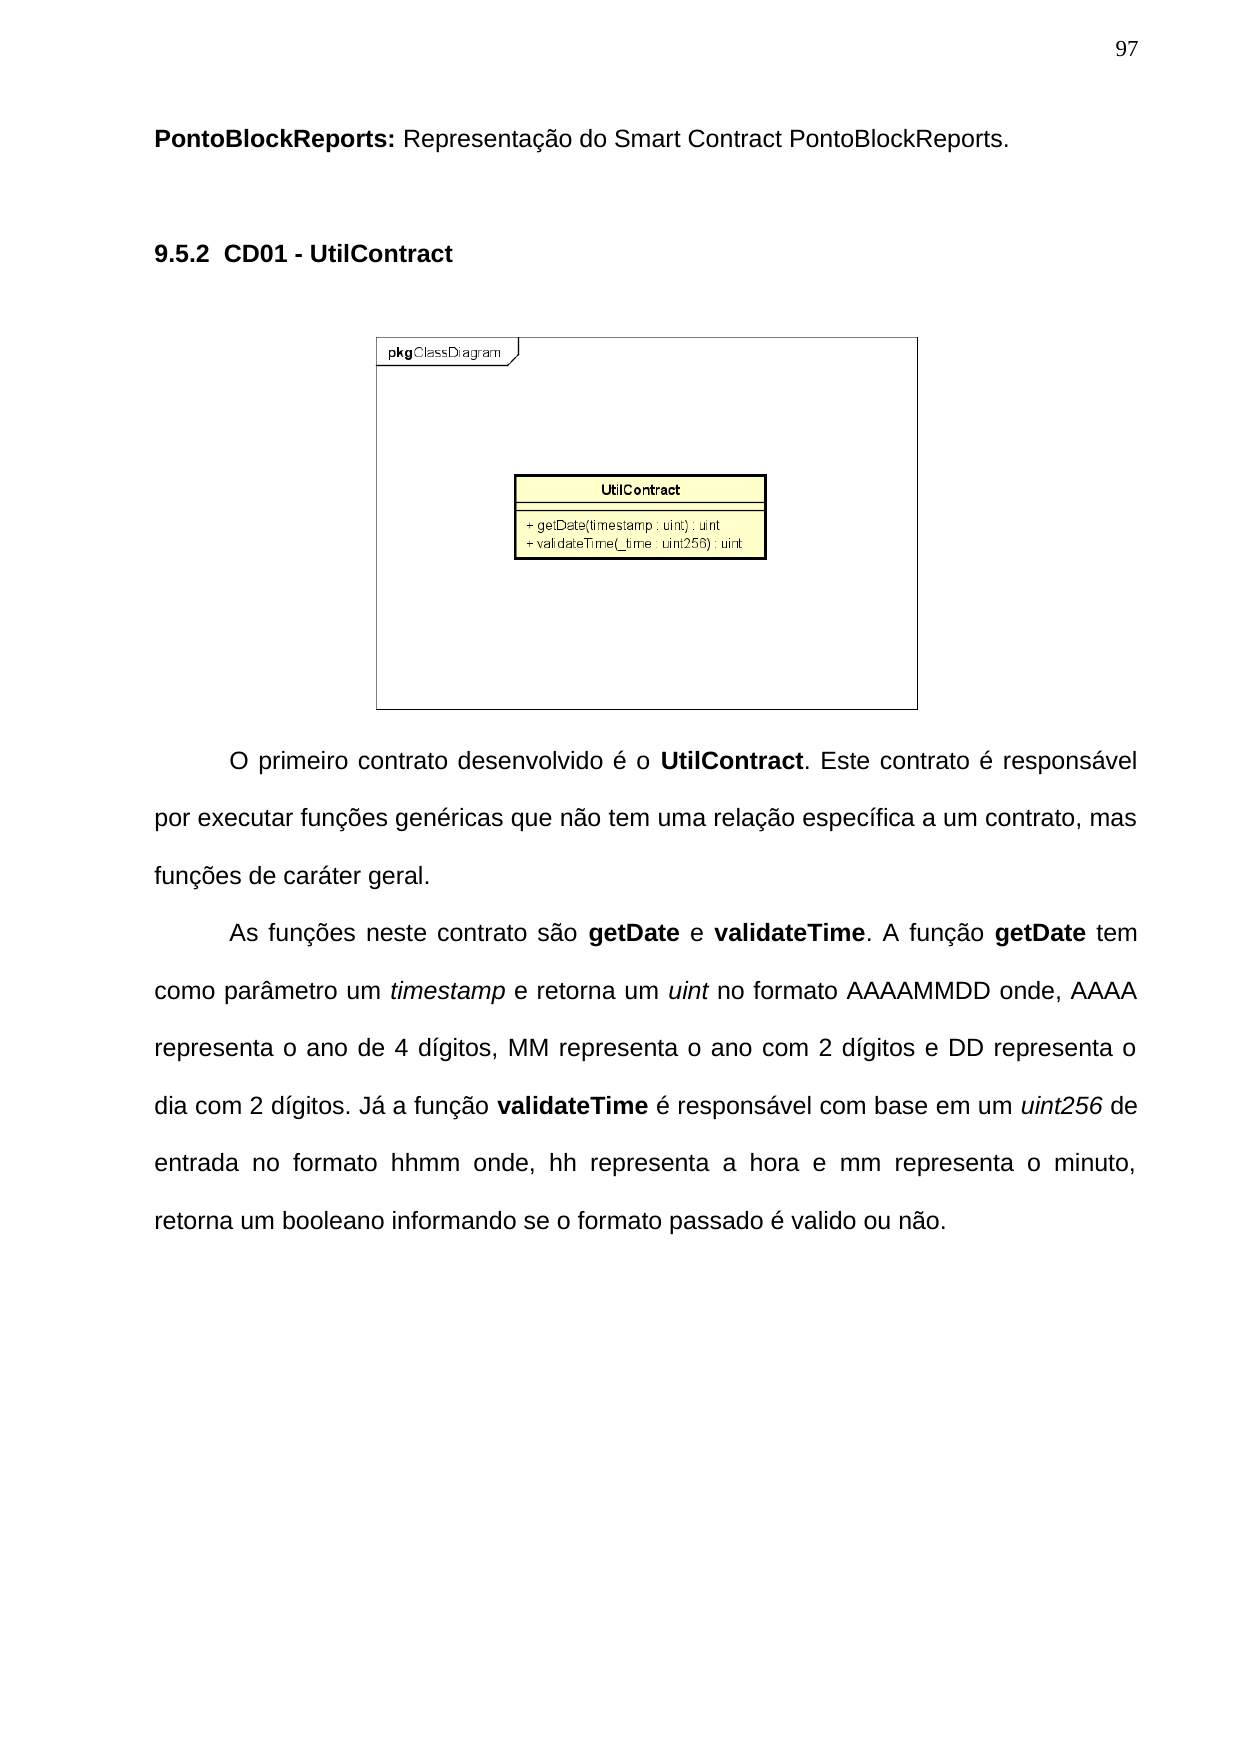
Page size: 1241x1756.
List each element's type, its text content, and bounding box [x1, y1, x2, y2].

text PontoBlockReports: Representação do Smart Contract PontoBlockReports. [154, 124, 1138, 153]
text As funções neste contrato são getDate e validateTime. A função getDate tem como parâmetro um timestamp e retorna um uint no formato AAAAMMDD onde, AAAA representa o ano de 4 dígitos, MM representa o ano com 2 dígitos e DD representa o dia com 2 dígitos. Já a função validateTime é responsável com base em um uint256 de entrada no formato hhmm onde, hh representa a hora e mm representa o minuto, retorna um booleano informando se o formato passado é valido ou não. [154, 918, 1138, 1234]
text O primeiro contrato desenvolvido é o UtilContract. Este contrato é responsável por executar funções genéricas que não tem uma relação específica a um contrato, mas funções de caráter geral. [154, 746, 1138, 889]
subtitle 9.5.2 CD01 - UtilContract [154, 239, 1138, 268]
picture [364, 325, 929, 720]
